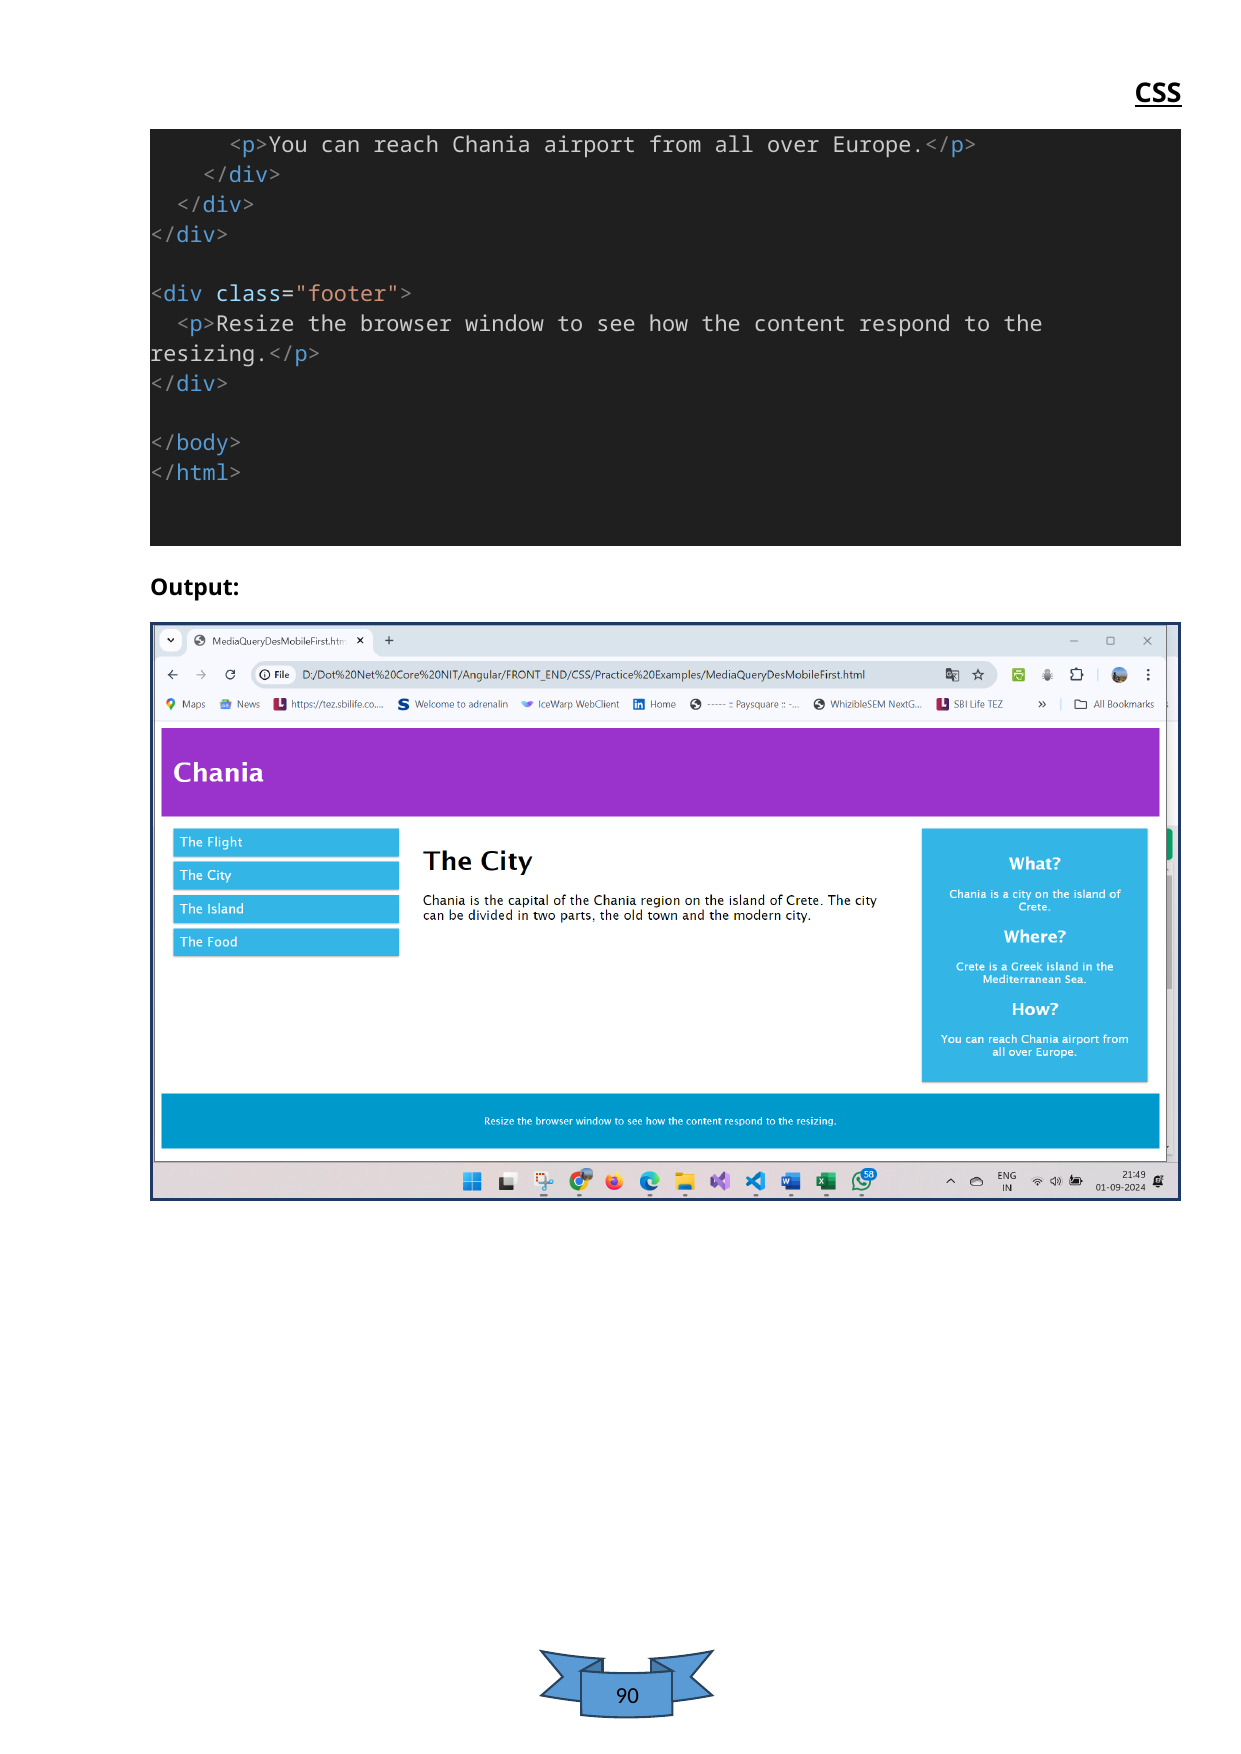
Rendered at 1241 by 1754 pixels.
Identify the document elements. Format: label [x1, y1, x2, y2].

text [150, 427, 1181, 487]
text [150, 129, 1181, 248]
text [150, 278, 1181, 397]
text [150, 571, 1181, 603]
picture [153, 625, 1178, 1198]
